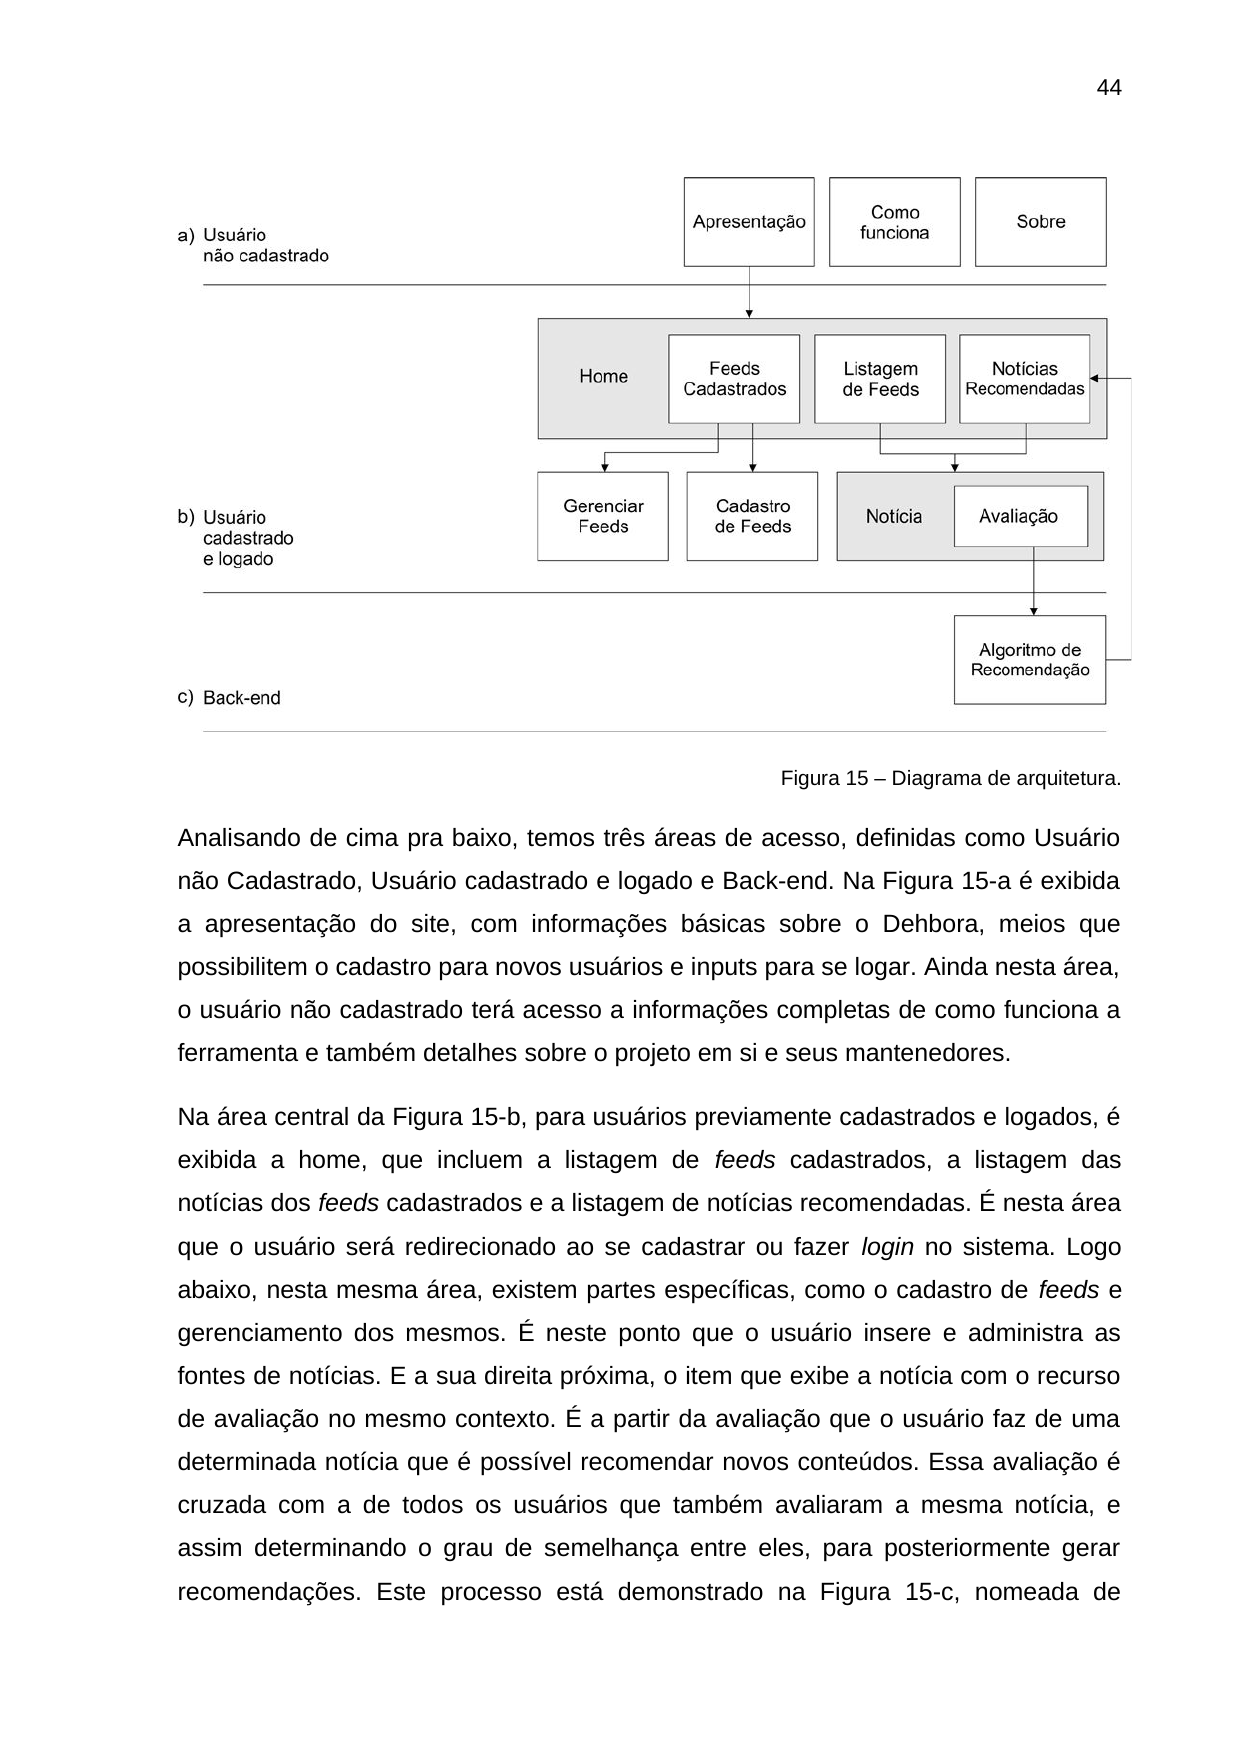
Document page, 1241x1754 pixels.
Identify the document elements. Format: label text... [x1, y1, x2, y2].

picture [177, 177, 1132, 732]
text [177, 1102, 1122, 1605]
text Figura 15 – Diagrama de arquitetura. [177, 766, 1122, 790]
text Analisando de cima pra baixo, temos três áreas de acesso, definidas como Usuário não Cadastrado, Usuário cadastrado e logado e Back-end. Na Figura 15-a é exibida a apresentação do site, com informações básicas sobre o Dehbora, meios que possibilitem o cadastro para novos usuários e inputs para se logar. Ainda nesta área, o usuário não cadastrado terá acesso a informações completas de como funciona a ferramenta e também detalhes sobre o projeto em si e seus mantenedores. [177, 823, 1122, 1067]
